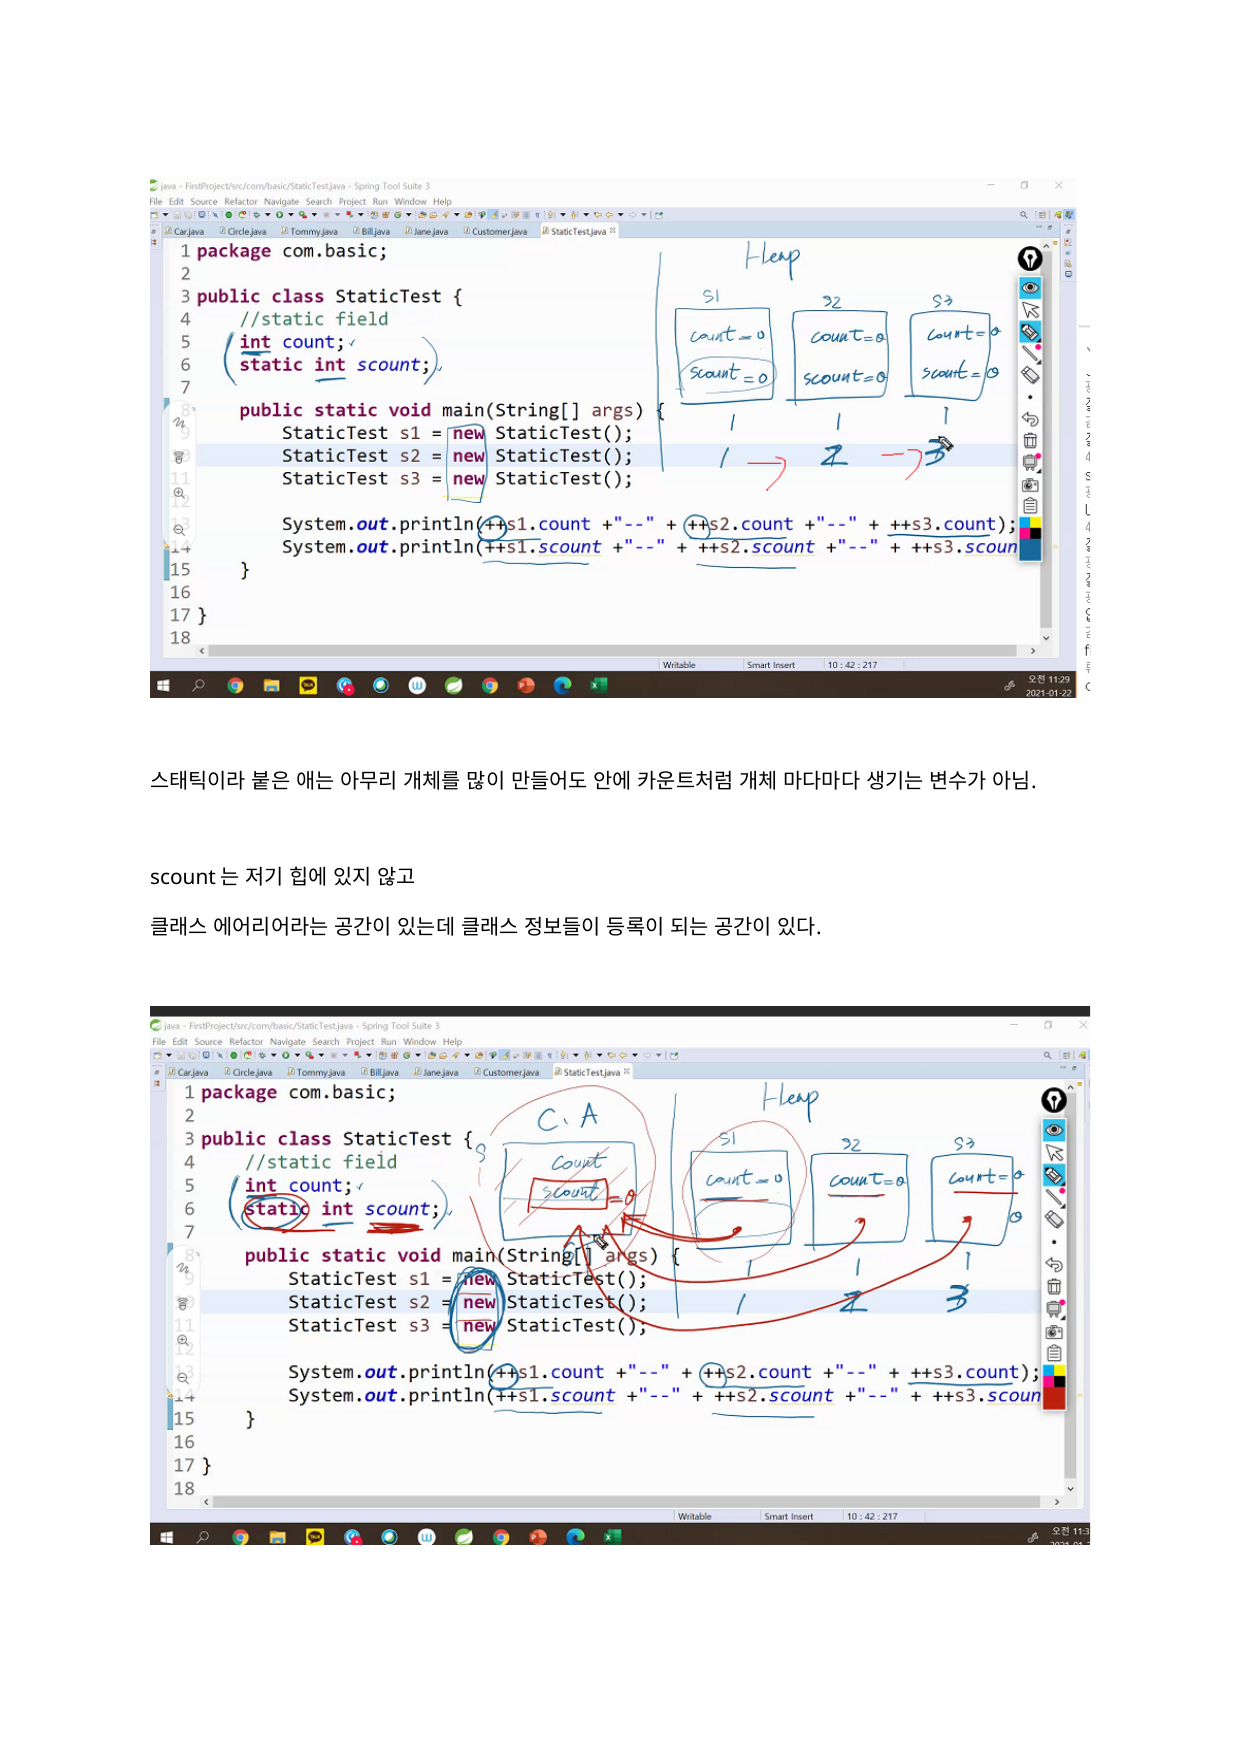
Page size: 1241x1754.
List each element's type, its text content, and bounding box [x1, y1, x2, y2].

picture [150, 177, 1091, 698]
text 클래스 에어리어라는 공간이 있는데 클래스 정보들이 등록이 되는 공간이 있다. [150, 910, 1090, 940]
text 스태틱이라 붙은 애는 아무리 개체를 많이 만들어도 안에 카운트처럼 개체 마다마다 생기는 변수가 아님. [150, 764, 1090, 794]
picture [150, 1006, 1091, 1545]
text scount는 저기 힙에 있지 않고 [150, 861, 1090, 891]
